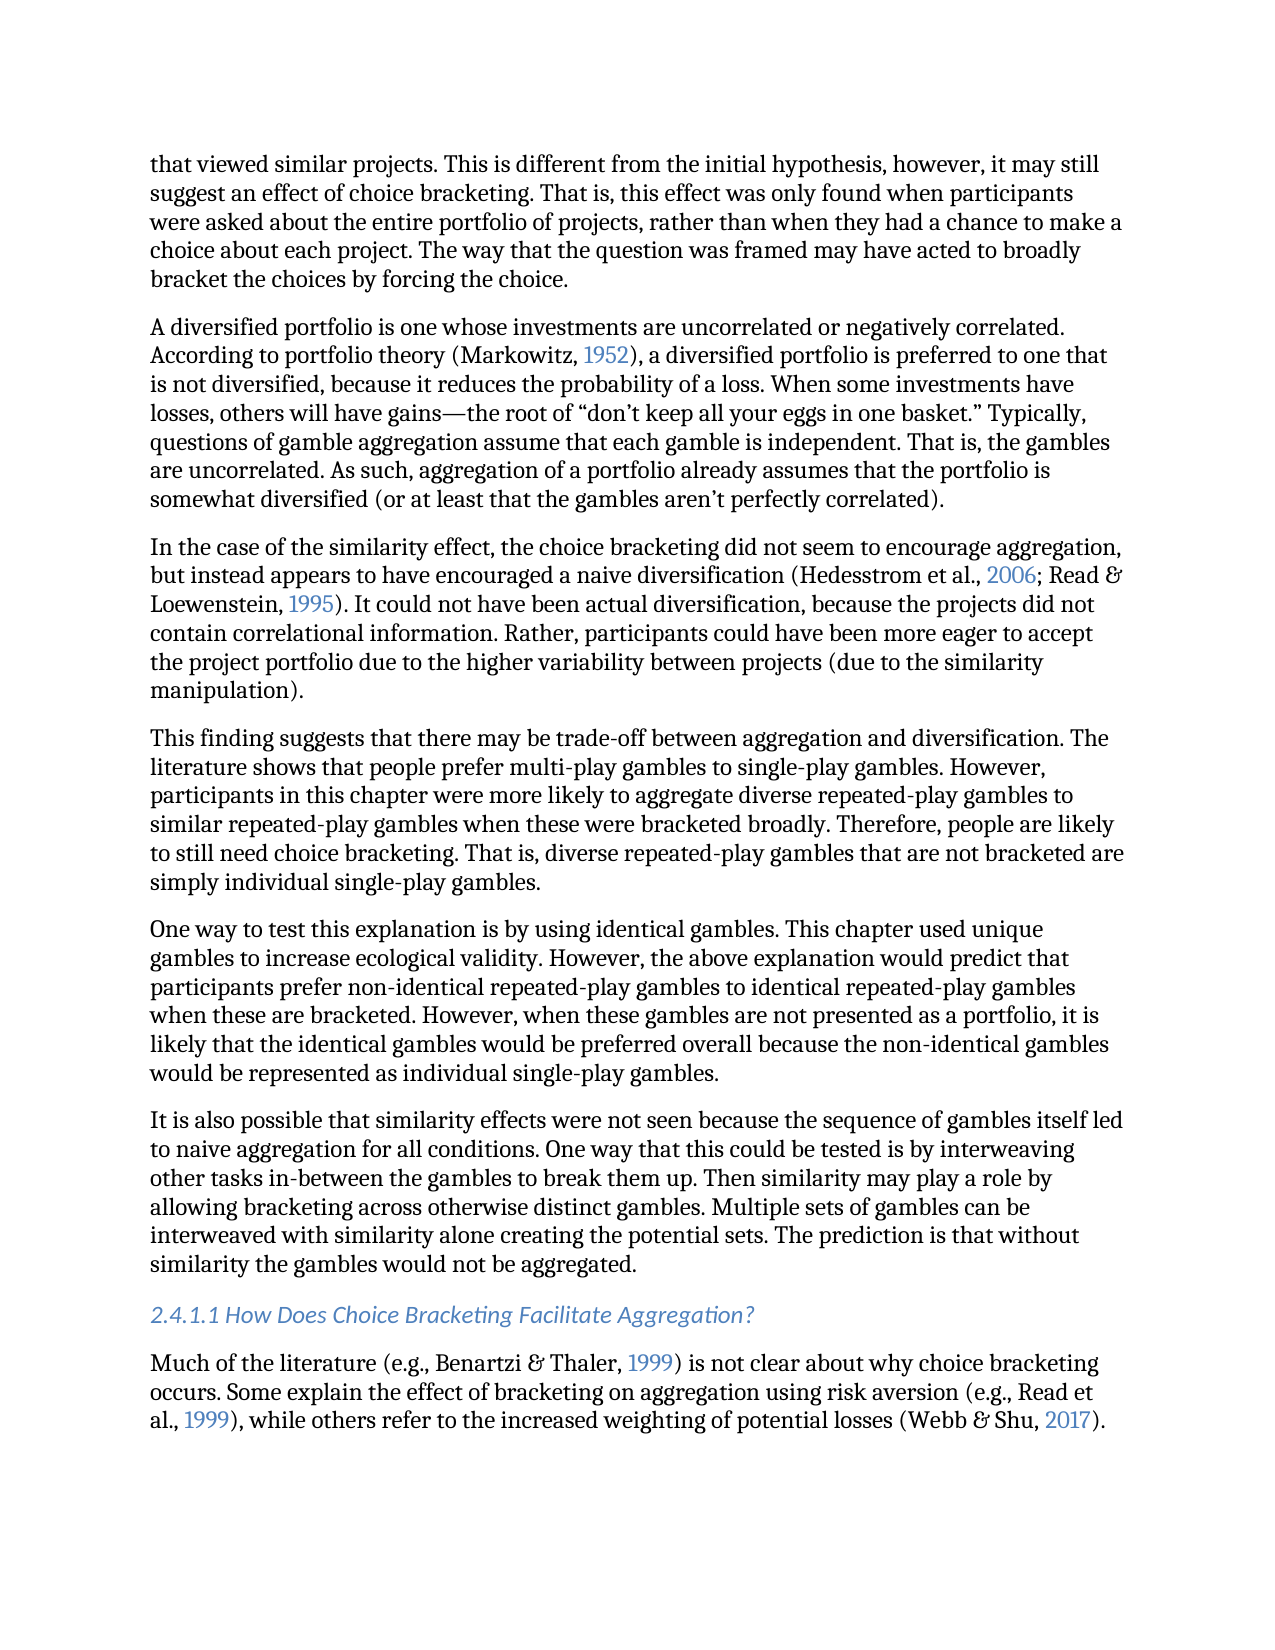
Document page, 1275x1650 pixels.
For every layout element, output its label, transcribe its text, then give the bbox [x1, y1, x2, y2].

text Much of the literature (e.g., Benartzi & Thaler, 1999) is not clear about why choice bracketing occurs. Some explain the effect of bracketing on aggregation using risk aversion (e.g., Read et al., 1999), while others refer to the increased weighting of potential losses (Webb & Shu, 2017). [150, 1349, 1125, 1435]
text A diversified portfolio is one whose investments are uncorrelated or negatively correlated. According to portfolio theory (Markowitz, 1952), a diversified portfolio is preferred to one that is not diversified, because it reduces the probability of a loss. When some investments have losses, others will have gains—the root of “don’t keep all your eggs in one basket.” Typically, questions of gamble aggregation assume that each gamble is independent. That is, the gambles are uncorrelated. As such, aggregation of a portfolio already assumes that the portfolio is somewhat diversified (or at least that the gambles aren’t perfectly correlated). [150, 312, 1125, 514]
text One way to test this explanation is by using identical gambles. This chapter used unique gambles to increase ecological validity. However, the above explanation would predict that participants prefer non-identical repeated-play gambles to identical repeated-play gambles when these are bracketed. However, when these gambles are not presented as a portfolio, it is likely that the identical gambles would be preferred overall because the non-identical gambles would be represented as individual single-play gambles. [150, 915, 1125, 1087]
text In the case of the similarity effect, the choice bracketing did not seem to encourage aggregation, but instead appears to have encouraged a naive diversification (Hedesstrom et al., 2006; Read & Loewenstein, 1995). It could not have been actual diversification, because the projects did not contain correlational information. Rather, participants could have been more eager to accept the project portfolio due to the higher variability between projects (due to the similarity manipulation). [150, 532, 1125, 705]
text This finding suggests that there may be trade-off between aggregation and diversification. The literature shows that people prefer multi-play gambles to single-play gambles. However, participants in this chapter were more likely to aggregate diverse repeated-play gambles to similar repeated-play gambles when these were bracketed broadly. Therefore, people are likely to still need choice bracketing. That is, diverse repeated-play gambles that are not bracketed are simply individual single-play gambles. [150, 724, 1125, 896]
text It is also possible that similarity effects were not seen because the sequence of gambles itself led to naive aggregation for all conditions. One way that this could be tested is by interweaving other tasks in-between the gambles to break them up. Then similarity may play a role by allowing bracketing across otherwise distinct gambles. Multiple sets of gambles can be interweaved with similarity alone creating the potential sets. The prediction is that without similarity the gambles would not be aggregated. [150, 1106, 1125, 1279]
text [150, 150, 1125, 294]
subtitle 2.4.1.1 How Does Choice Bracketing Facilitate Aggregation? [150, 1299, 1125, 1330]
